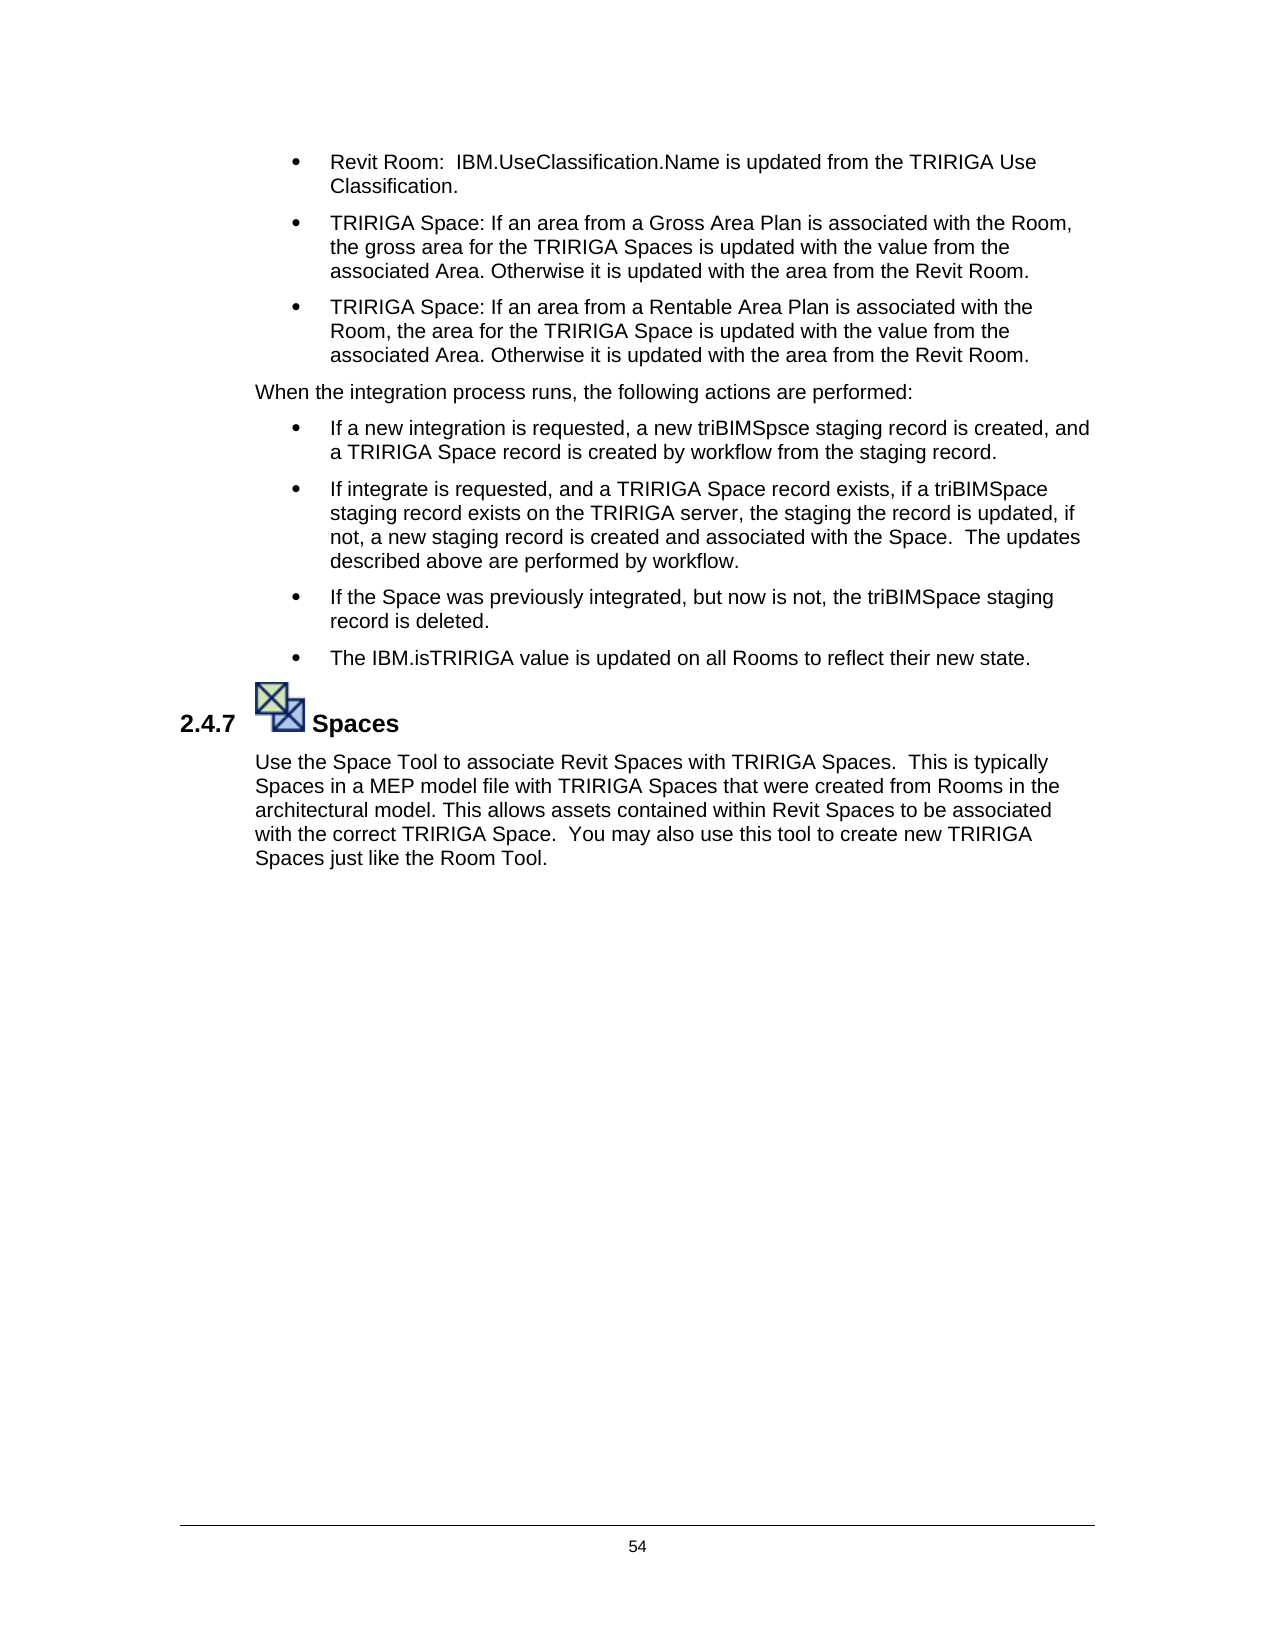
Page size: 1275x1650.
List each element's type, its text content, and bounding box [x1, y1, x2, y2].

subtitle Spaces [180, 682, 1095, 737]
list TRIRIGA Space: If an area from a Rentable Area Plan is associated with the Room, the area for the TRIRIGA Space is updated with the value from the associated Area. Otherwise it is updated with the area from the Revit Room. [292, 295, 1095, 367]
list Revit Room: IBM.UseClassification.Name is updated from the TRIRIGA Use Classification. [292, 150, 1095, 198]
text Use the Space Tool to associate Revit Spaces with TRIRIGA Spaces. This is typically Spaces in a MEP model file with TRIRIGA Spaces that were created from Rooms in the architectural model. This allows assets contained within Revit Spaces to be associated with the correct TRIRIGA Space. You may also use this tool to create new TRIRIGA Spaces just like the Room Tool. [255, 750, 1095, 869]
list The IBM.isTRIRIGA value is updated on all Rooms to reflect their new state. [292, 645, 1095, 669]
text When the integration process runs, the following actions are performed: [255, 379, 1095, 403]
list If the Space was previously integrated, but now is not, the triBIMSpace staging record is deleted. [292, 585, 1095, 633]
picture [255, 682, 306, 732]
list TRIRIGA Space: If an area from a Gross Area Plan is associated with the Room, the gross area for the TRIRIGA Spaces is updated with the value from the associated Area. Otherwise it is updated with the area from the Revit Room. [292, 211, 1095, 282]
list If integrate is requested, and a TRIRIGA Space record exists, if a triBIMSpace staging record exists on the TRIRIGA server, the staging the record is updated, if not, a new staging record is created and associated with the Space. The updates described above are performed by workflow. [292, 476, 1095, 572]
list If a new integration is requested, a new triBIMSpsce staging record is created, and a TRIRIGA Space record is created by workflow from the staging record. [292, 416, 1095, 464]
